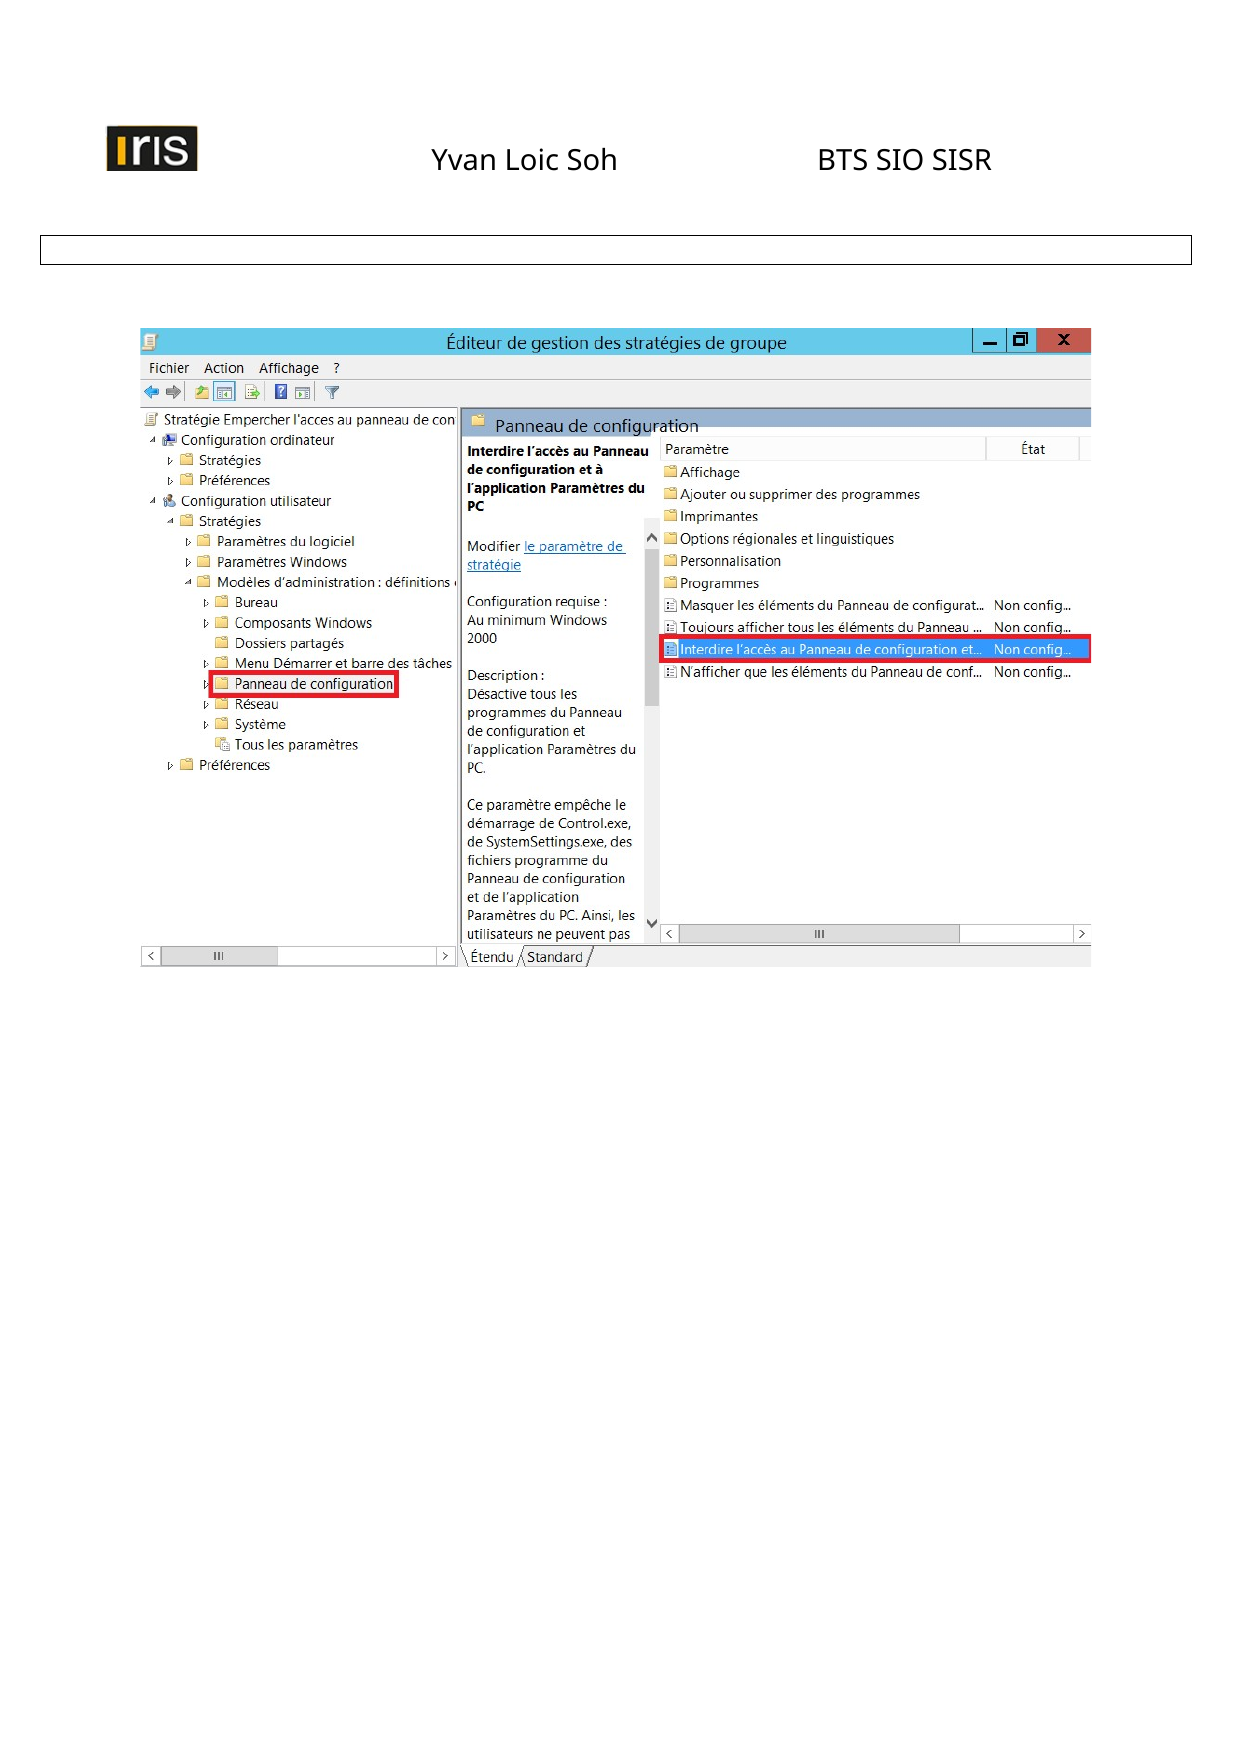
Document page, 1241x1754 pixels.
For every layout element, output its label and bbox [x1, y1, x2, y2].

picture [140, 328, 1092, 967]
picture [52, 107, 240, 171]
